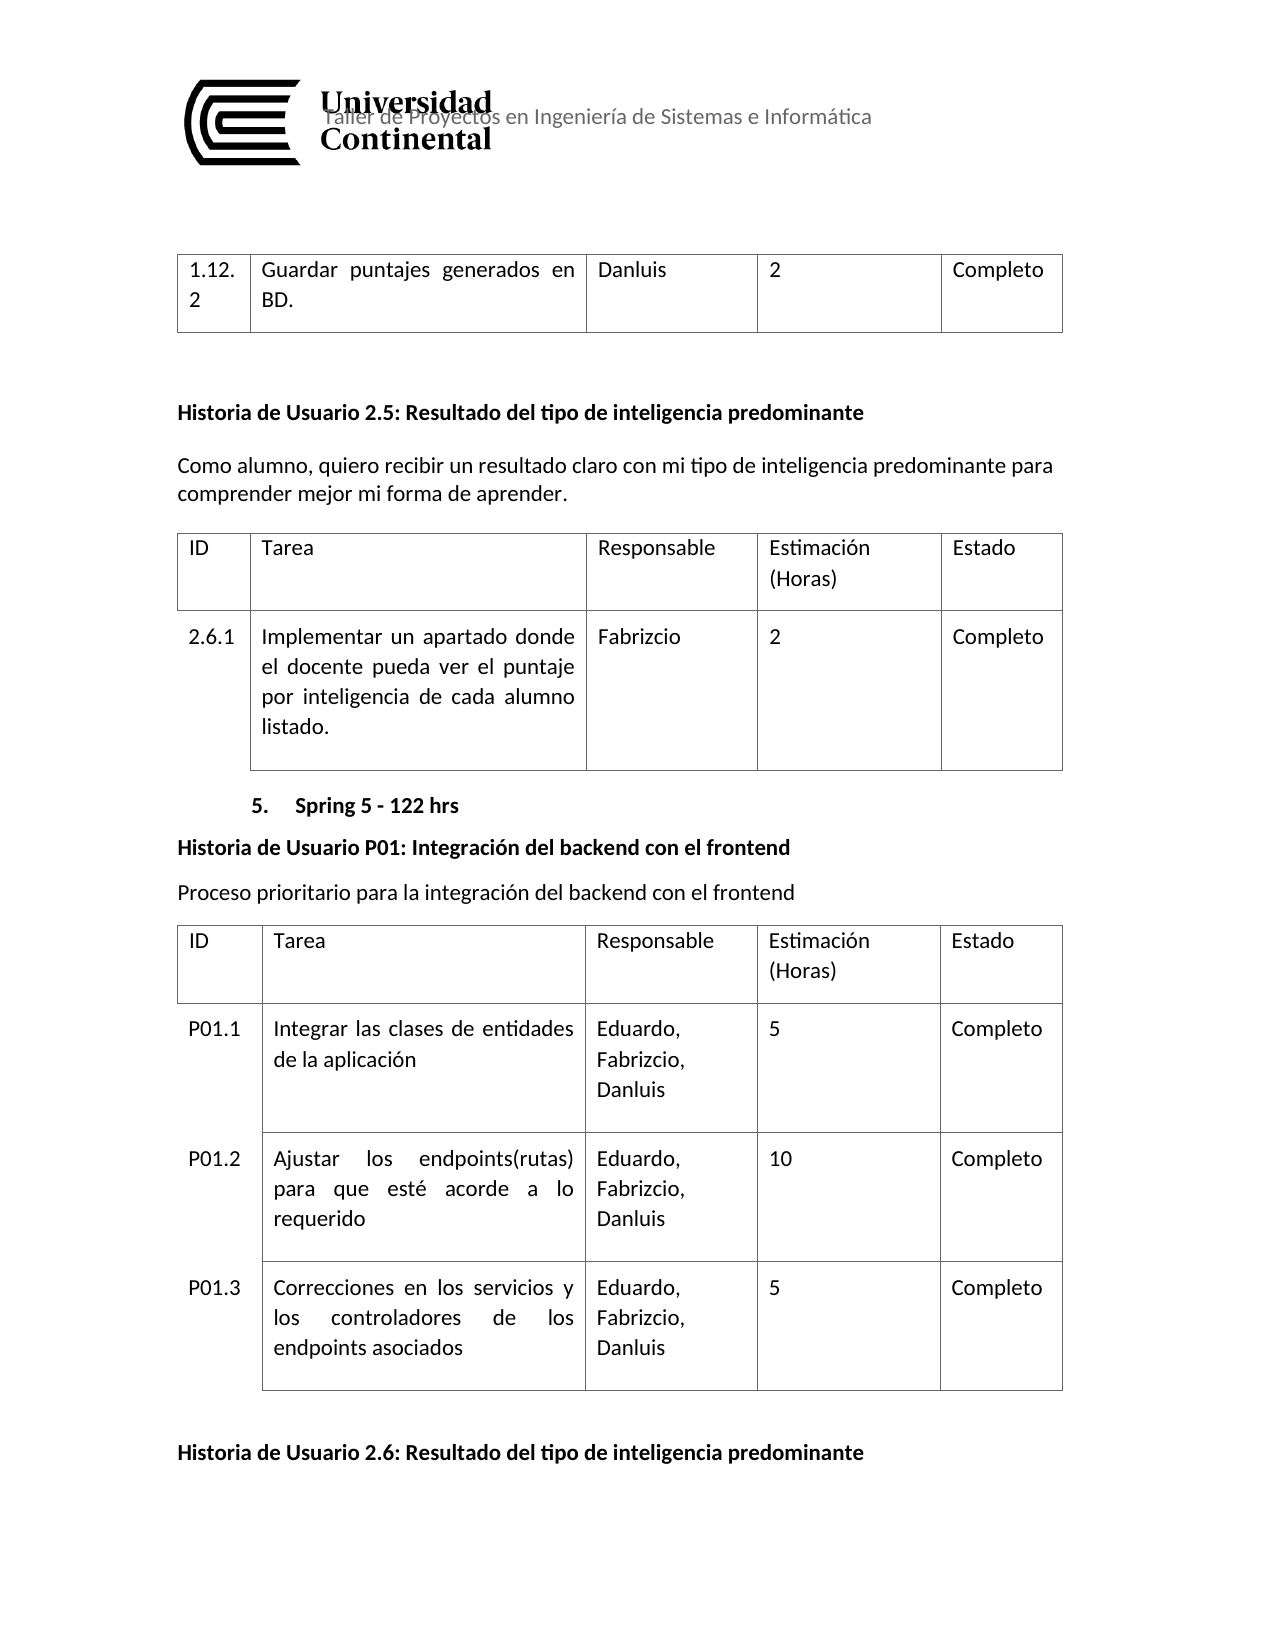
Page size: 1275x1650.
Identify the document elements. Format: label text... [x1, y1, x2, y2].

table_cell Completo [942, 611, 1062, 770]
table_header Tarea [251, 534, 586, 610]
table_header Estado [942, 534, 1062, 610]
list Spring 5 - 122 hrs [251, 792, 1098, 819]
table_cell 2.6.1 [178, 611, 250, 770]
table_header ID [178, 534, 250, 610]
text Como alumno, quiero recibir un resultado claro con mi tipo de inteligencia predominante para comprender mejor mi forma de aprender. [177, 451, 1098, 507]
text Historia de Usuario 2.6: Resultado del tipo de inteligencia predominante [177, 1438, 1098, 1466]
text Historia de Usuario P01: Integración del backend con el frontend [177, 833, 1098, 862]
table_cell 2 [758, 611, 941, 770]
table_cell Fabrizcio [587, 611, 757, 770]
text Proceso prioritario para la integración del backend con el frontend [177, 878, 1098, 906]
text Historia de Usuario 2.5: Resultado del tipo de inteligencia predominante [177, 398, 1098, 426]
table_header Estimación (Horas) [758, 534, 941, 610]
picture [180, 76, 496, 168]
table_cell Implementar un apartado donde el docente pueda ver el puntaje por inteligencia de cada alumno listado. [251, 611, 586, 770]
table_header Responsable [587, 534, 757, 610]
